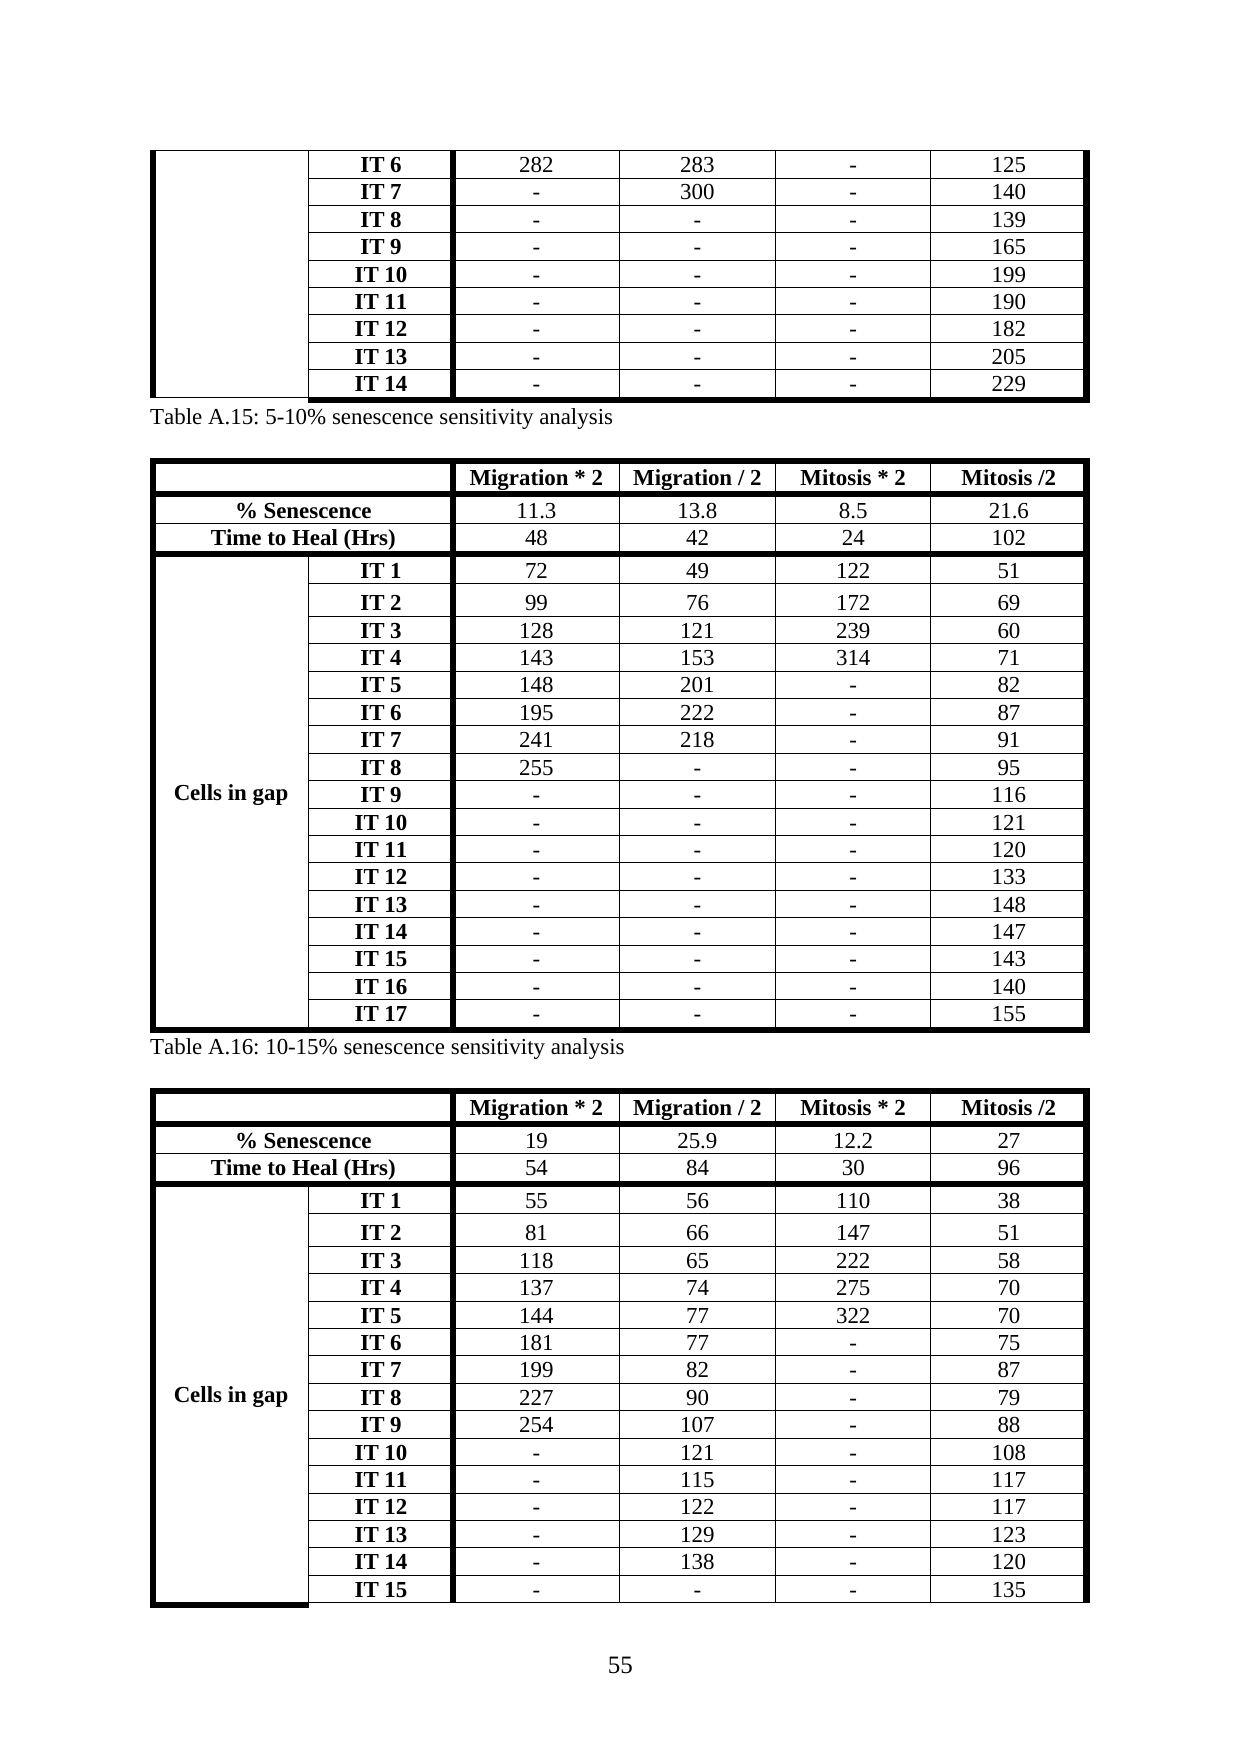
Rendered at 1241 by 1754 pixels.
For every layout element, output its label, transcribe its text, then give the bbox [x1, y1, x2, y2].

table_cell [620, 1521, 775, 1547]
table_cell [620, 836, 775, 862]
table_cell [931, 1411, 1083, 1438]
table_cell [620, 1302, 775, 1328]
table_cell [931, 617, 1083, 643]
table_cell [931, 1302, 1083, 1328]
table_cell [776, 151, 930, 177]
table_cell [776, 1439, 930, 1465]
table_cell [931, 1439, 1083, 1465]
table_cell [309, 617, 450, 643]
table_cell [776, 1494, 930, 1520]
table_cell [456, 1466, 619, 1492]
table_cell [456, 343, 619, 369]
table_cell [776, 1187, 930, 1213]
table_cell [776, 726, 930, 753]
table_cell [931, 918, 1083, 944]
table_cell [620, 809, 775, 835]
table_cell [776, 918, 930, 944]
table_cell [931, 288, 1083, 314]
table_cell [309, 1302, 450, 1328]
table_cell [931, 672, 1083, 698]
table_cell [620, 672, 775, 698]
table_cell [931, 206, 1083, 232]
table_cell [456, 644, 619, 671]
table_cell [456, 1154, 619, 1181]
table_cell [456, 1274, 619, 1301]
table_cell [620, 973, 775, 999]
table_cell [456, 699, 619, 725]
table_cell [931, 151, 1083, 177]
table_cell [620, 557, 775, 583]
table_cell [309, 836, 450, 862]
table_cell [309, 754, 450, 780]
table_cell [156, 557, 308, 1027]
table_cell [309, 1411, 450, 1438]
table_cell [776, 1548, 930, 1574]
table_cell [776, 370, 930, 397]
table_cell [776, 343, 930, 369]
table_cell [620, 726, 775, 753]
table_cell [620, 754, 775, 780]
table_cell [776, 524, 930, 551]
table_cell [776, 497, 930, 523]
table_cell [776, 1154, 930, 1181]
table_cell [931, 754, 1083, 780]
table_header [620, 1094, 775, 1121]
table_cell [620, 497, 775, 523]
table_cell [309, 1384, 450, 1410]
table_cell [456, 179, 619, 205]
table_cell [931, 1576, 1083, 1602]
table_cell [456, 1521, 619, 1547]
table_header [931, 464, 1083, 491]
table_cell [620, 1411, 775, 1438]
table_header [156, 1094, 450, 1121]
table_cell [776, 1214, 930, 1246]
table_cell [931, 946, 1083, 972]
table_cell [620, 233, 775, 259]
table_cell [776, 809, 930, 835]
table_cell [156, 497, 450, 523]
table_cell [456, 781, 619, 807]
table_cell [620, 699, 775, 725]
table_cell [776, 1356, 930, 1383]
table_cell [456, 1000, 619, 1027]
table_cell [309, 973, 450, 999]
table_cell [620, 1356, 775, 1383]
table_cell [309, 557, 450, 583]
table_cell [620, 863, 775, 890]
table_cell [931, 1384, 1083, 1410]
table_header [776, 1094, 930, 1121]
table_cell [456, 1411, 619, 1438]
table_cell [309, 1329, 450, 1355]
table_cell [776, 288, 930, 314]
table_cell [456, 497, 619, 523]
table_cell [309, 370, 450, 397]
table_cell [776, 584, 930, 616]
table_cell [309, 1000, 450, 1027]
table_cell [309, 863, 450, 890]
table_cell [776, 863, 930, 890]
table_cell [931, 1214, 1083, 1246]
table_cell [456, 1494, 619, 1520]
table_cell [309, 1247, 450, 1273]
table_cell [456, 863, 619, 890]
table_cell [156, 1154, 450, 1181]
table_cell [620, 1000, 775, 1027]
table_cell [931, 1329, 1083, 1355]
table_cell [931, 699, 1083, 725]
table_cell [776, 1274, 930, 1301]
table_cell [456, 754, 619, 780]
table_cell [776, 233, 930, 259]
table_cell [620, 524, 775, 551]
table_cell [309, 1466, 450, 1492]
text Table A.15: 5-10% senescence sensitivity analysis [150, 403, 1090, 458]
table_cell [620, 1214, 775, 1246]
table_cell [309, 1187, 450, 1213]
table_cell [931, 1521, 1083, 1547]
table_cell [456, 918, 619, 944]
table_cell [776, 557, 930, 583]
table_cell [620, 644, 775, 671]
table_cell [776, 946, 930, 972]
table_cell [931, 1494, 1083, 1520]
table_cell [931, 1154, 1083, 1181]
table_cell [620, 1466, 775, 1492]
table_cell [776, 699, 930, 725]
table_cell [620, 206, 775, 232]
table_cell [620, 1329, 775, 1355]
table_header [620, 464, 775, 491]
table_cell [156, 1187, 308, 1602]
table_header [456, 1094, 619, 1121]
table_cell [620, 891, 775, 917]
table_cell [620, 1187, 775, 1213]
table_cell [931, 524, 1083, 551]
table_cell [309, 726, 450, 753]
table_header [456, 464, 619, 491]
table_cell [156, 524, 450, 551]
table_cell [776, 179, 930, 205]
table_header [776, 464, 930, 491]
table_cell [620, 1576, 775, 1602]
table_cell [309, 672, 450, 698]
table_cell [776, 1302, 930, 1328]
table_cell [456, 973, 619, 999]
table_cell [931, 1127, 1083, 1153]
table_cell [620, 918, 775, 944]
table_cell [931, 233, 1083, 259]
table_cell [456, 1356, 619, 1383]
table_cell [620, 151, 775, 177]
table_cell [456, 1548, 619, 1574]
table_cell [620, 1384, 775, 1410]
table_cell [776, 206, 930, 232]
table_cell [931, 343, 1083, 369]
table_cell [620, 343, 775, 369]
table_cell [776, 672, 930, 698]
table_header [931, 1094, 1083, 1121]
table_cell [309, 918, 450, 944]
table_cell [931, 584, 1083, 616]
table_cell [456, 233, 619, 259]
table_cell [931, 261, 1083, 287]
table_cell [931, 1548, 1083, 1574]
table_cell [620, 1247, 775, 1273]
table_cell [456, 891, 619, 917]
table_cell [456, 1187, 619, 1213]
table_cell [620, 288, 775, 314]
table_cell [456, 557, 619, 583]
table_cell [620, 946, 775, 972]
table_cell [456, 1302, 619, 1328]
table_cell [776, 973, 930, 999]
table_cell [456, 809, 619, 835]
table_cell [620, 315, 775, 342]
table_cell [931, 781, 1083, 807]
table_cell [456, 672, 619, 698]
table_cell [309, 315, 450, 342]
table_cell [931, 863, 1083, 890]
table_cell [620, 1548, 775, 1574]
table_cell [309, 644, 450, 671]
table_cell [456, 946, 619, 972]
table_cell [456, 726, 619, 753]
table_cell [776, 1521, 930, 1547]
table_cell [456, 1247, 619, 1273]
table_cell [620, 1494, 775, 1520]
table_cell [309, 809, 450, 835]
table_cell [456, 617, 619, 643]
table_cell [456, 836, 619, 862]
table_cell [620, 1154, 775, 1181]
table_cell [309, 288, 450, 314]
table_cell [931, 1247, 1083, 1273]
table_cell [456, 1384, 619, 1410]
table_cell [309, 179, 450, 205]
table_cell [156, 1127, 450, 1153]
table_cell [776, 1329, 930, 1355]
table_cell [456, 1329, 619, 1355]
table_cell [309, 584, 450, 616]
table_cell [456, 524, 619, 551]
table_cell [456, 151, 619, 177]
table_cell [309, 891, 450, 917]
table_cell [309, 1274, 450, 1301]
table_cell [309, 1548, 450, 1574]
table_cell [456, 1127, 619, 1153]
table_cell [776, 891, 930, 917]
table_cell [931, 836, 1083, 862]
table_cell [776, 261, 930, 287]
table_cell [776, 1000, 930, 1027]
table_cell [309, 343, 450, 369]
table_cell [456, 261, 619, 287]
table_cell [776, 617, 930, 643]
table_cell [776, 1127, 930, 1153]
text Table A.16: 10-15% senescence sensitivity analysis [150, 1033, 1090, 1088]
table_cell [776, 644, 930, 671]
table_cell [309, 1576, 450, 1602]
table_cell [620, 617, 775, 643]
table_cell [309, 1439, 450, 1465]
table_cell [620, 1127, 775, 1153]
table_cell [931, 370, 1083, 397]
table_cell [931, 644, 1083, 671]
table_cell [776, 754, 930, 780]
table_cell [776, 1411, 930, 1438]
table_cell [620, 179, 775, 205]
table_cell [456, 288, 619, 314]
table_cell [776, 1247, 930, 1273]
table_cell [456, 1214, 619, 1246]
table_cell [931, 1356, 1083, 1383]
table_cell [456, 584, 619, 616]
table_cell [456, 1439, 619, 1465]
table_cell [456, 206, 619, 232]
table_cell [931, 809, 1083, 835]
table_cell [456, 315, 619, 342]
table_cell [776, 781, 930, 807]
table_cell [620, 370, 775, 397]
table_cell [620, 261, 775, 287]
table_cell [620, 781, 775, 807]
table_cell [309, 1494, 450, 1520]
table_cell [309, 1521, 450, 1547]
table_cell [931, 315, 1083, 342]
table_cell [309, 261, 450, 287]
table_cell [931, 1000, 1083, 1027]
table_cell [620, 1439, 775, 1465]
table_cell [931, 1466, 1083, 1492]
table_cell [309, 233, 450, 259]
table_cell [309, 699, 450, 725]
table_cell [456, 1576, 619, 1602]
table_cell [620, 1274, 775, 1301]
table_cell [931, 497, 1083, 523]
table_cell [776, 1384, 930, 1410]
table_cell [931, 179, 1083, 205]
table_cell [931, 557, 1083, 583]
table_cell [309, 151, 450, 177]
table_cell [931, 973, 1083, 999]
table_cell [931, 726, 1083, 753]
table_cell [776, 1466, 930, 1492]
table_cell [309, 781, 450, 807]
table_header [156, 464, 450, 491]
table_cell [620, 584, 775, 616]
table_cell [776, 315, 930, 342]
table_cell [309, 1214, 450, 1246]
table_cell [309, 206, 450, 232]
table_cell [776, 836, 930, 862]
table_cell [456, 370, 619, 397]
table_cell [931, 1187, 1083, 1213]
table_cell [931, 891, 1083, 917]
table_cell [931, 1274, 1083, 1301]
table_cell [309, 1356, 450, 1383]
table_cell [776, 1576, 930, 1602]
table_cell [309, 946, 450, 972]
